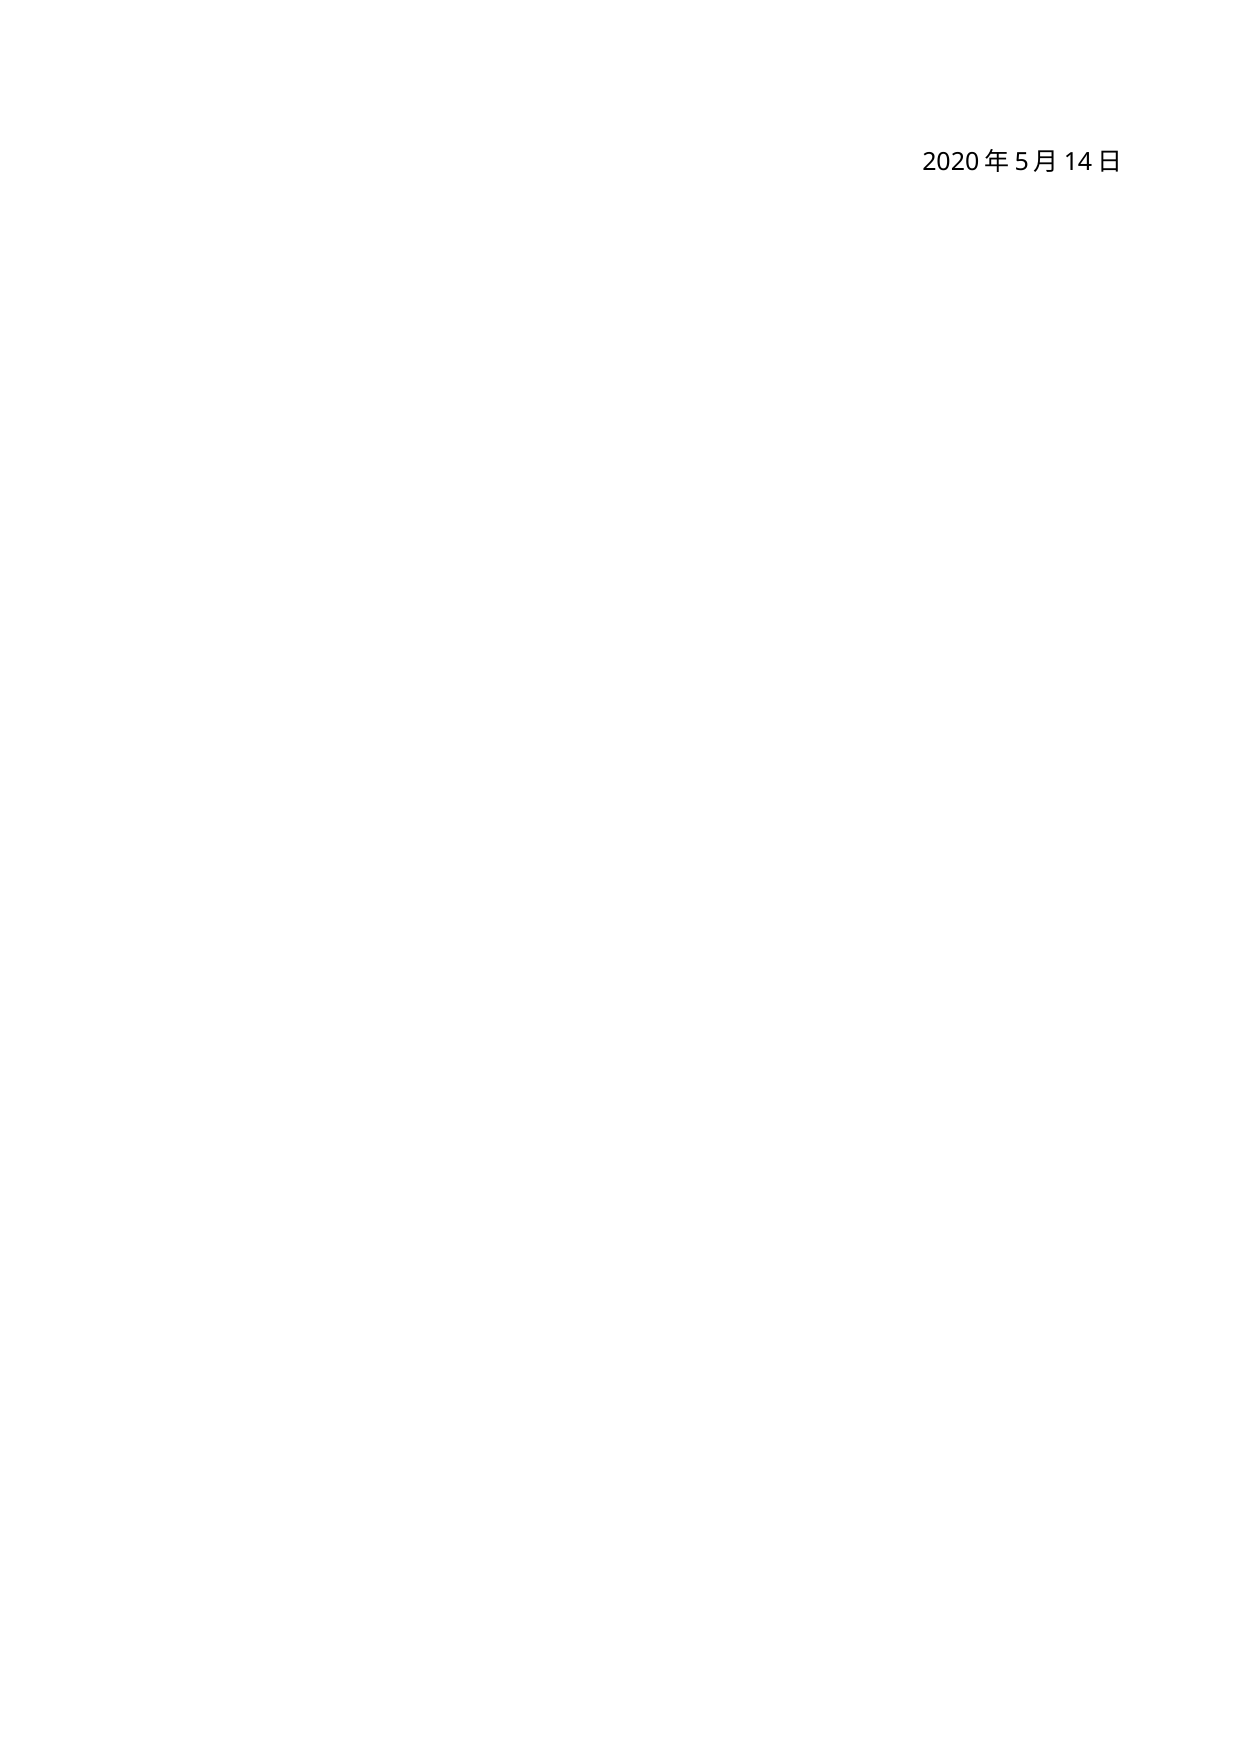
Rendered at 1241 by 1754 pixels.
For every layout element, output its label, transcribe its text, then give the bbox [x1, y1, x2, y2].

text 2020年5月14日 [159, 127, 1122, 192]
